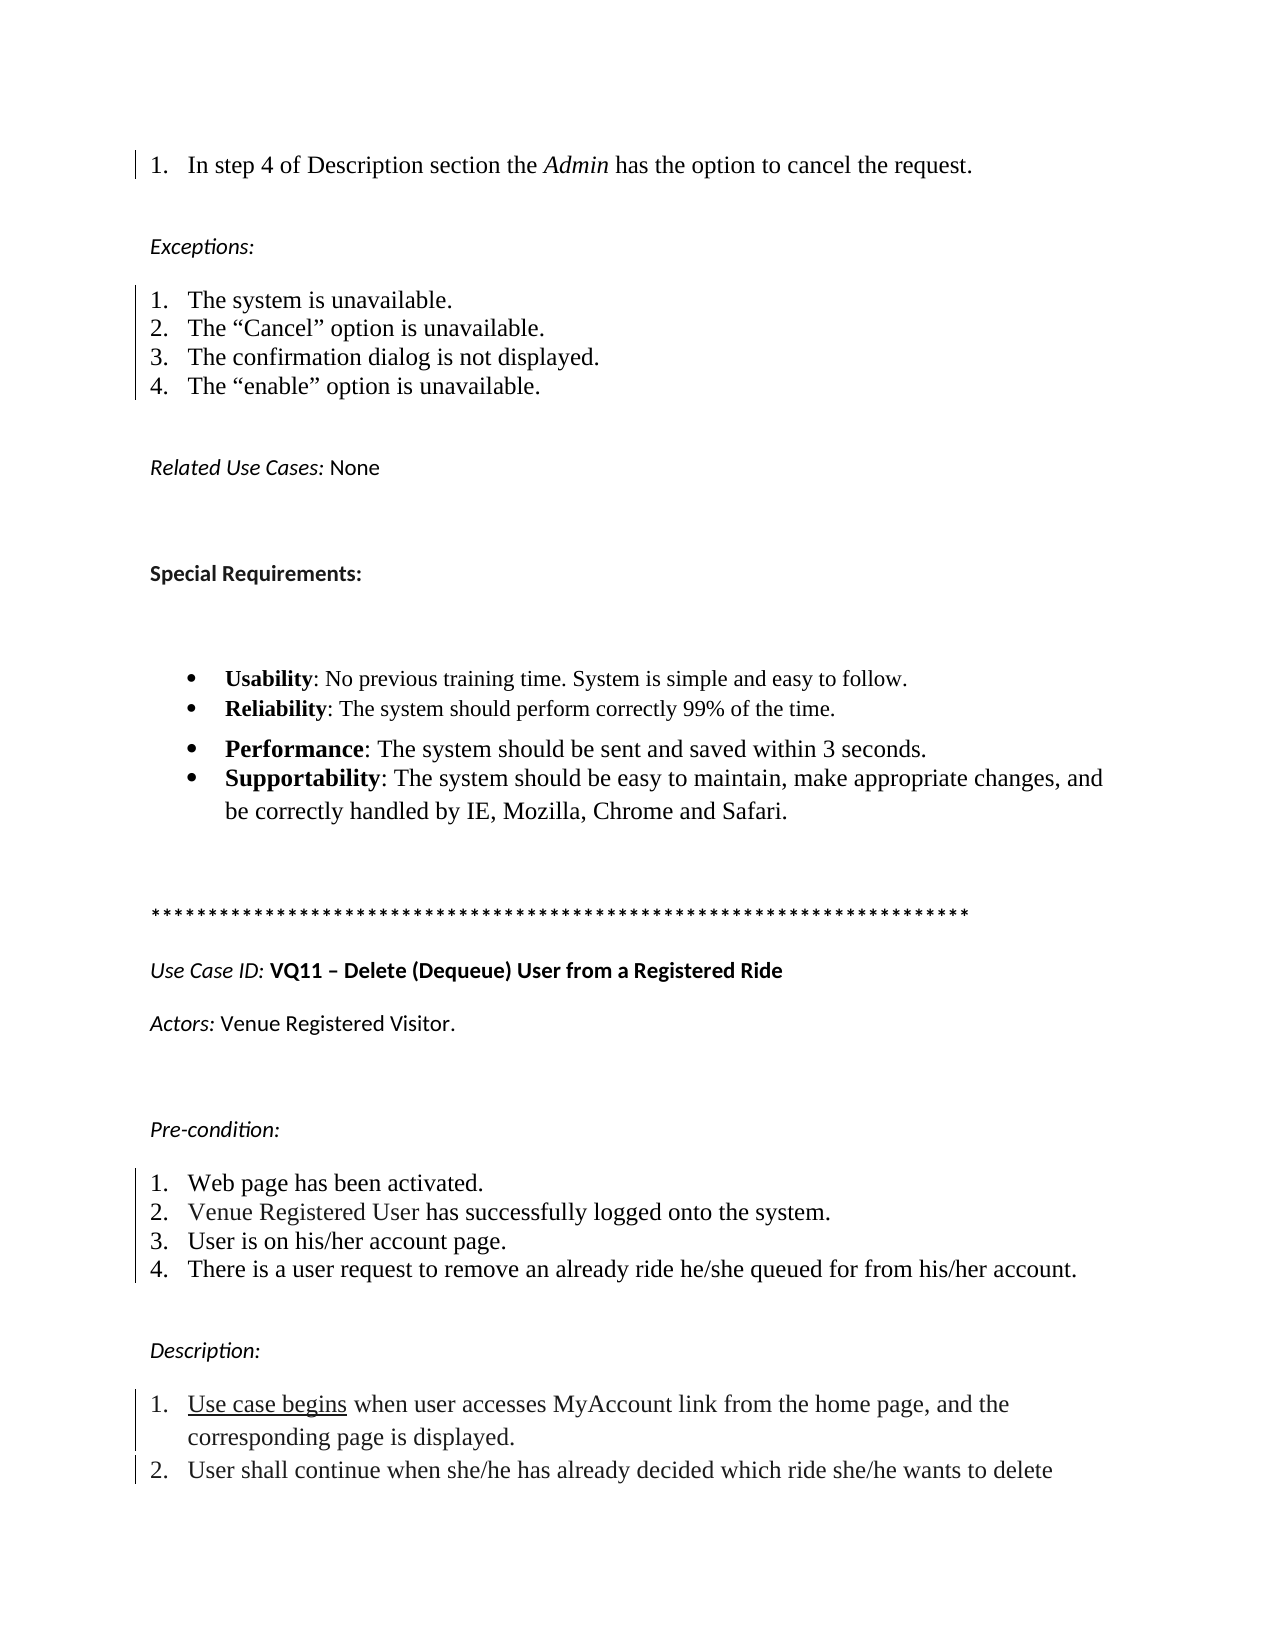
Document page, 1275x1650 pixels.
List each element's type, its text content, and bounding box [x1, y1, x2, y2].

text Exceptions: [150, 232, 1125, 260]
text Description: [150, 1336, 1125, 1364]
list User is on his/her account page. [150, 1226, 1125, 1254]
list Performance: The system should be sent and saved within 3 seconds. [187, 734, 1125, 763]
list Usability: No previous training time. System is simple and easy to follow. [187, 665, 1125, 691]
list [150, 1455, 1125, 1484]
list The system is unavailable. [150, 285, 1125, 313]
text ************************************************************************ [150, 903, 1125, 931]
text Use Case ID: VQ11 – Delete (Dequeue) User from a Registered Ride [150, 956, 1125, 984]
list The confirmation dialog is not displayed. [150, 342, 1125, 371]
text Pre-condition: [150, 1115, 1125, 1143]
list There is a user request to remove an already ride he/she queued for from his/her account. [150, 1254, 1125, 1283]
list Web page has been activated. [150, 1168, 1125, 1197]
list Use case begins when user accesses MyAccount link from the home page, and the corresponding page is displayed. [150, 1389, 1125, 1451]
text Special Requirements: [150, 559, 1125, 587]
list Venue Registered User has successfully logged onto the system. [150, 1197, 1125, 1226]
list In step 4 of Description section the Admin has the option to cancel the request. [150, 150, 1125, 179]
list The “Cancel” option is unavailable. [150, 313, 1125, 342]
text Related Use Cases: None [150, 453, 1125, 481]
list Supportability: The system should be easy to maintain, make appropriate changes, and be correctly handled by IE, Mozilla, Chrome and Safari. [187, 763, 1125, 825]
list The “enable” option is unavailable. [150, 371, 1125, 400]
text Actors: Venue Registered Visitor. [150, 1009, 1125, 1037]
list Reliability: The system should perform correctly 99% of the time. [187, 695, 1125, 721]
